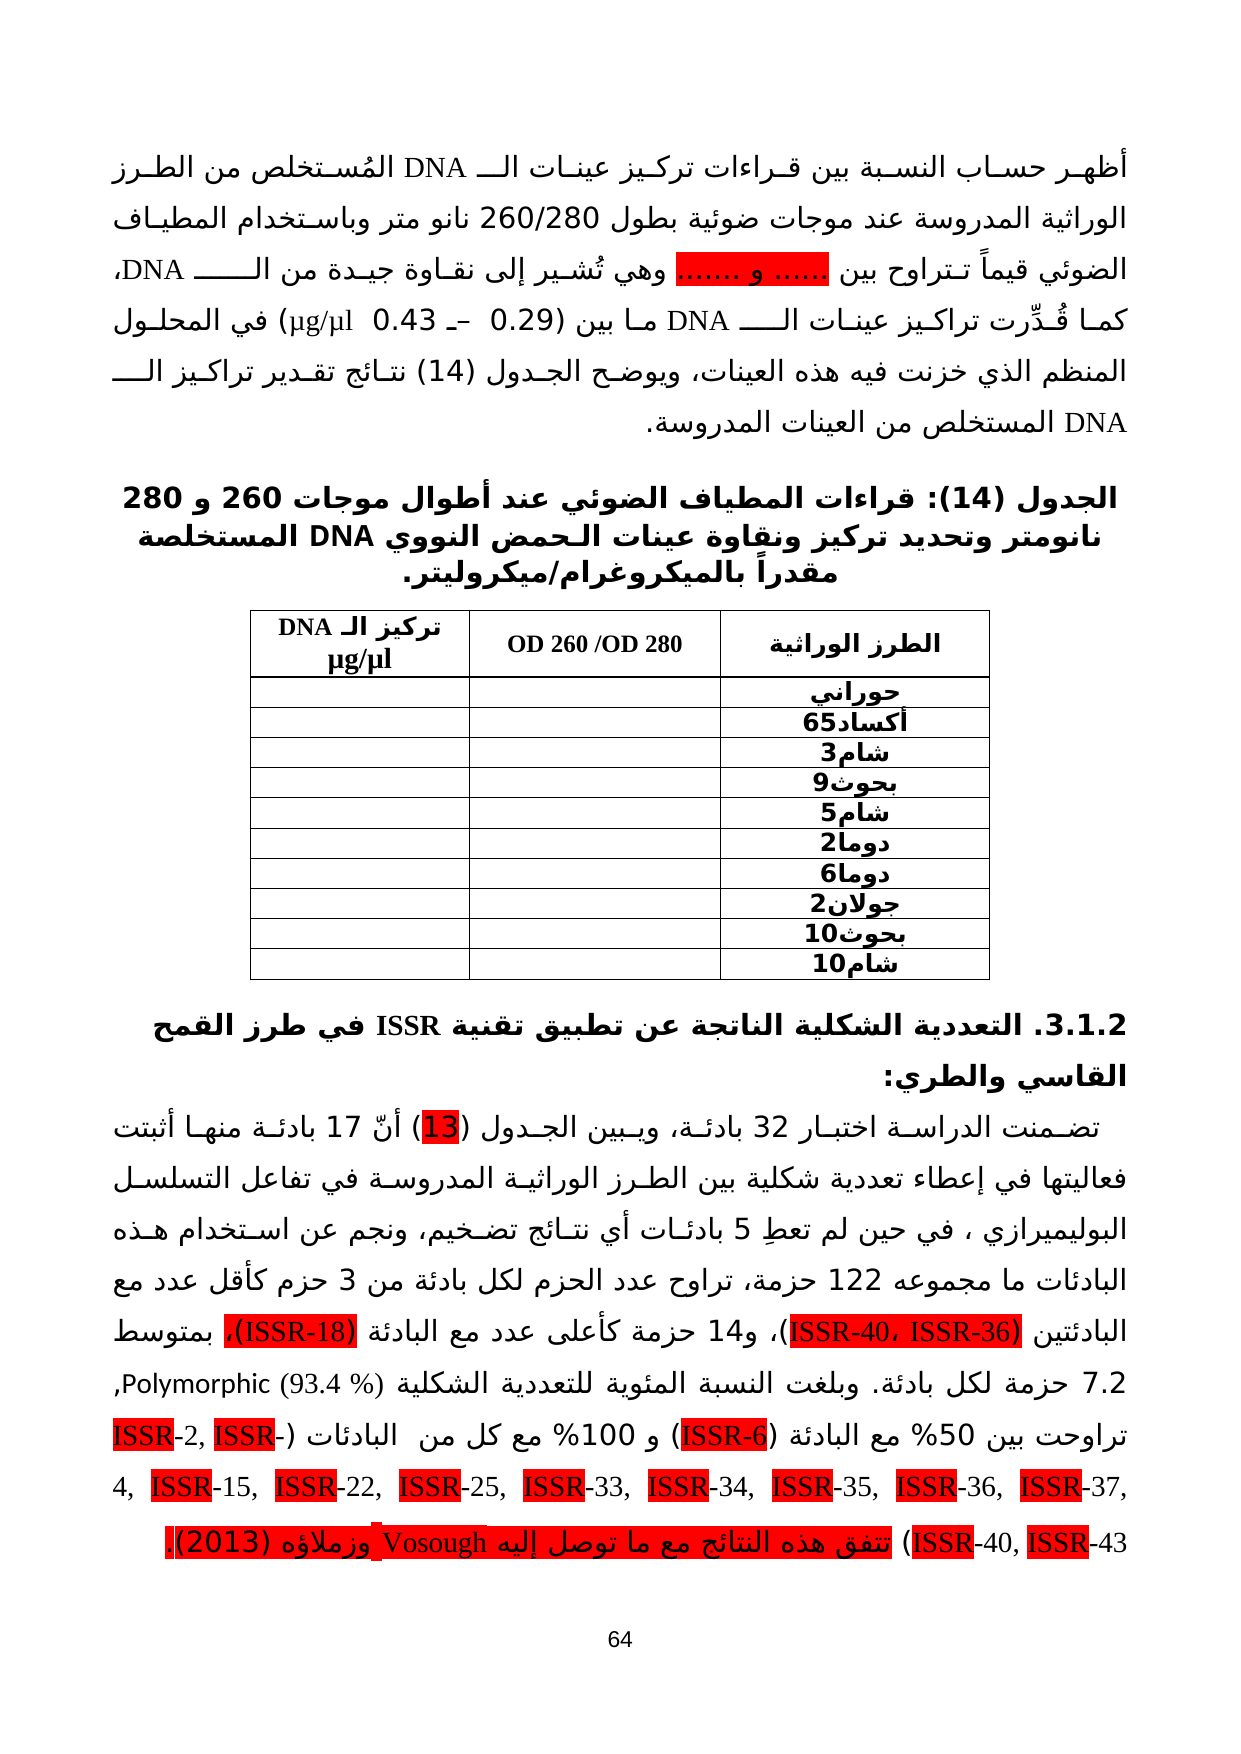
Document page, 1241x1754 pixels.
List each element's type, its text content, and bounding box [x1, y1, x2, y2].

table_cell دوما2 [721, 829, 989, 858]
table_cell [470, 889, 720, 918]
text تضمنت الدراسة اختبار 32 بادئة، ويبين الجدول (13) أنّ 17 بادئة منها أثبتت فعاليتها في إعطاء تعددية شكلية بين الطرز الوراثية المدروسة في تفاعل التسلسل البوليميرازي ، في حين لم تعطِ 5 بادئات أي نتائج تضخيم، ونجم عن استخدام هذه البادئات ما مجموعه 122 حزمة، تراوح عدد الحزم لكل بادئة من 3 حزم كأقل عدد مع البادئتين (ISSR-40، ISSR-36)، و14 حزمة كأعلى عدد مع البادئة (ISSR-18)، بمتوسط 7.2 حزمة لكل بادئة. وبلغت النسبة المئوية للتعددية الشكلية Polymorphic (93.4 %), تراوحت بين 50% مع البادئة (ISSR-6) و 100% مع كل من البادئات (ISSR-2, ISSR-4, ISSR-15, ISSR-22, ISSR-25, ISSR-33, ISSR-34, ISSR-35, ISSR-36, ISSR-37, ISSR-40, ISSR-43) تتفق هذه النتائج مع ما توصل إليه Vosough وزملاؤه (2013). [112, 1110, 1128, 1561]
table_cell شام3 [721, 738, 989, 767]
table_cell [470, 798, 720, 827]
table_cell [470, 829, 720, 858]
text 3.1.2. التعددية الشكلية الناتجة عن تطبيق تقنية ISSR في طرز القمح القاسي والطري: [112, 1008, 1128, 1093]
table_cell [251, 859, 469, 888]
table_cell [251, 708, 469, 737]
table_cell بحوث9 [721, 768, 989, 797]
table_header تركيز الـ DNA µg/µl [251, 611, 469, 676]
table_cell أكساد65 [721, 708, 989, 737]
table_cell [251, 678, 469, 707]
table_header OD 260 /OD 280 [470, 611, 720, 676]
table_cell جولان2 [721, 889, 989, 918]
table_cell [251, 768, 469, 797]
table_cell [251, 798, 469, 827]
table_cell شام5 [721, 798, 989, 827]
table_cell [251, 919, 469, 948]
table_cell [470, 949, 720, 978]
table_cell شام10 [721, 949, 989, 978]
table_cell [470, 919, 720, 948]
table_cell [470, 678, 720, 707]
table_cell [470, 859, 720, 888]
table_cell [251, 889, 469, 918]
table_header الطرز الوراثية [721, 611, 989, 676]
table_cell [251, 829, 469, 858]
table_cell حوراني [721, 678, 989, 707]
text الجدول (14): قراءات المطياف الضوئي عند أطوال موجات 260 و 280 نانومتر وتحديد تركيز ونقاوة عينات الـحمض النووي DNA المستخلصة مقدراً بالميكروغرام/ميكروليتر. [112, 482, 1128, 589]
table_cell [470, 708, 720, 737]
table_cell دوما6 [721, 859, 989, 888]
table_cell بحوث10 [721, 919, 989, 948]
table_cell [470, 768, 720, 797]
table_cell [470, 738, 720, 767]
table_cell [251, 738, 469, 767]
text أظهر حساب النسبة بين قراءات تركيز عينات الـــ DNA المُستخلص من الطرز الوراثية المدروسة عند موجات ضوئية بطول 260/280 نانو متر وباستخدام المطياف الضوئي قيماً تتراوح بين ...... و ....... وهي تُشير إلى نقاوة جيدة من الـــــــ DNA، كما قُدِّرت تراكيز عينات الـــــ DNA ما بين (0.29 – 0.43 µg/µl) في المحلول المنظم الذي خزنت فيه هذه العينات، ويوضح الجدول (14) نتائج تقدير تراكيز الــــ DNA المستخلص من العينات المدروسة. [112, 150, 1128, 439]
table_cell [251, 949, 469, 978]
